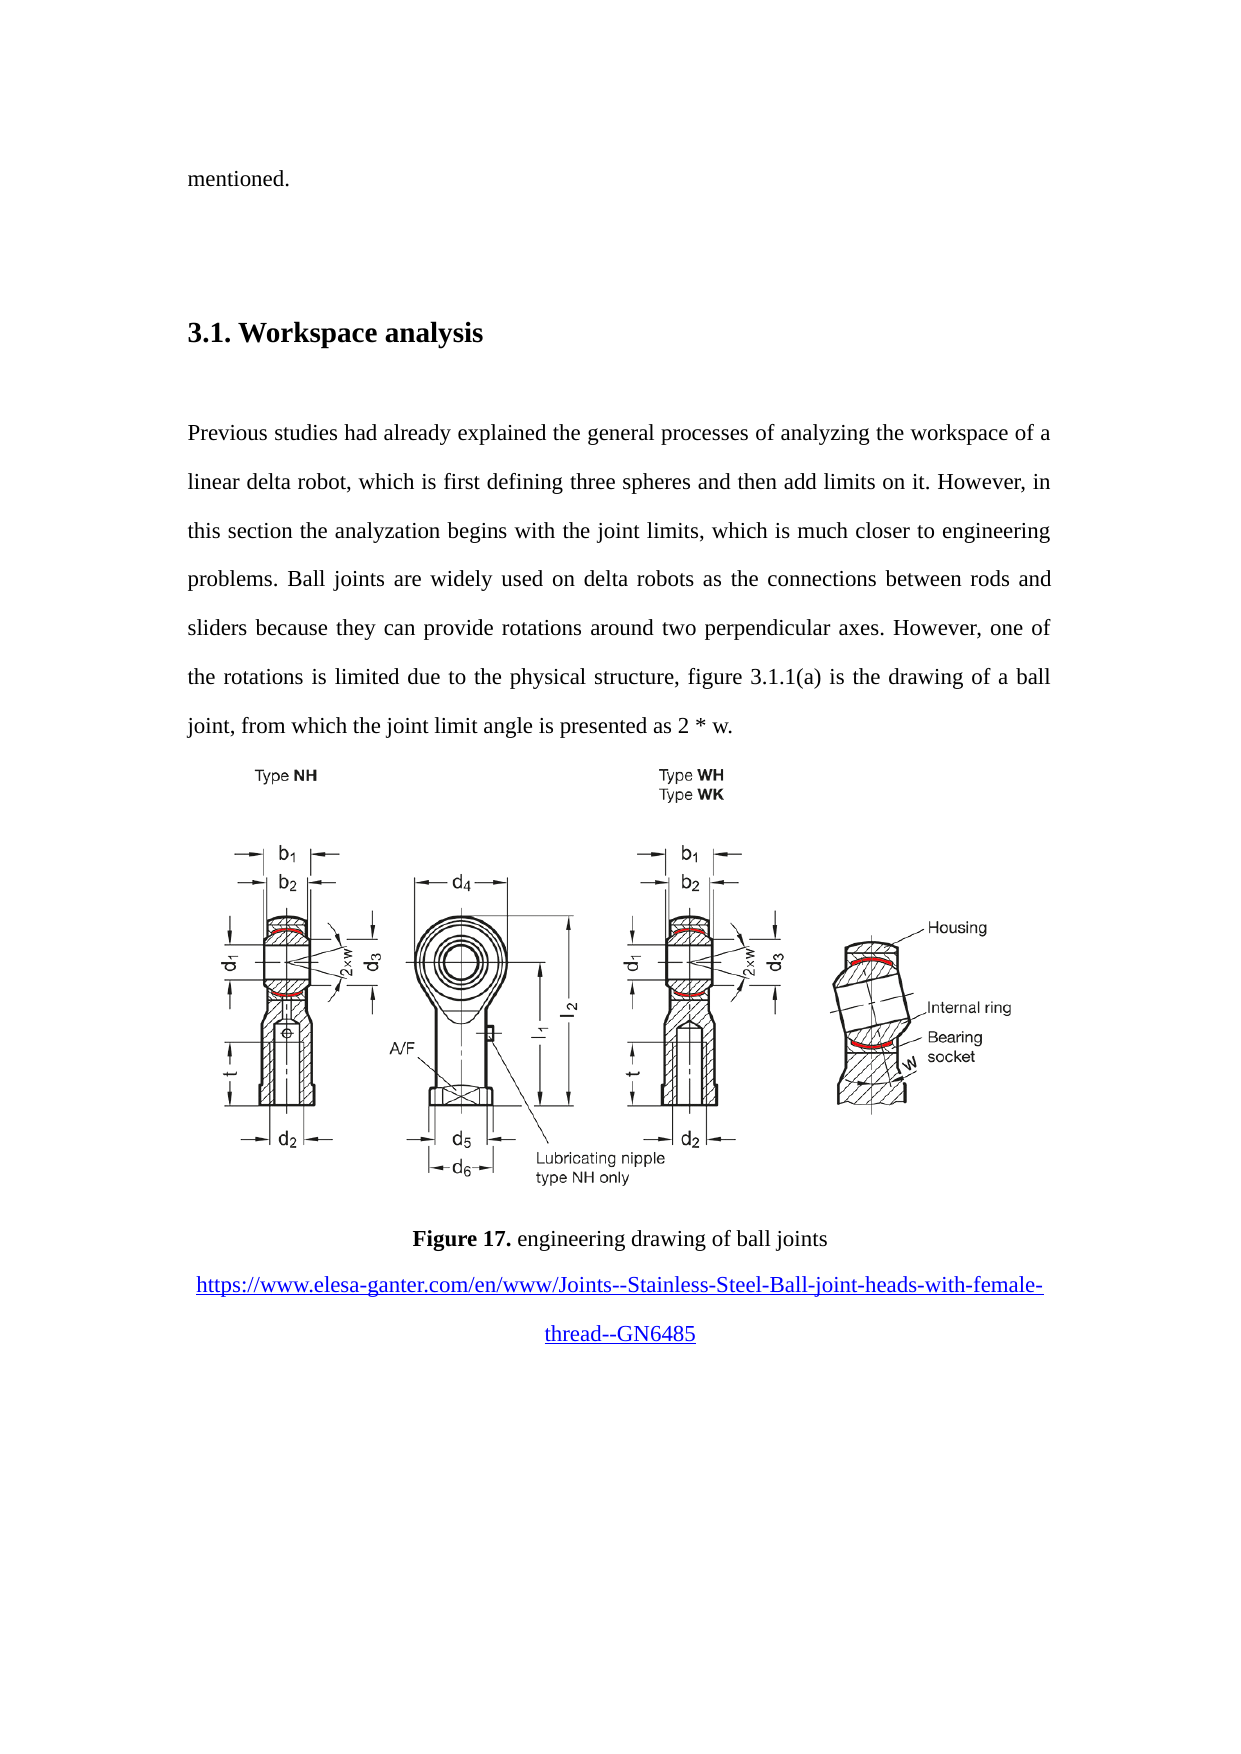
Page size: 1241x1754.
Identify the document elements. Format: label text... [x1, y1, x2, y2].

picture [206, 754, 1034, 1195]
text Figure 17. engineering drawing of ball joints [187, 1222, 1053, 1255]
text Previous studies had already explained the general processes of analyzing the workspace of a linear delta robot, which is first defining three spheres and then add limits on it. However, in this section the analyzation begins with the joint limits, which is much closer to engineering problems. Ball joints are widely used on delta robots as the connections between rods and sliders because they can provide rotations around two perpendicular axes. However, one of the rotations is limited due to the physical structure, figure 3.1.1(a) is the drawing of a ball joint, from which the joint limit angle is presented as 2 * w. [187, 416, 1053, 741]
subtitle 3.1. Workspace analysis [187, 300, 1053, 365]
text https://www.elesa-ganter.com/en/www/Joints--Stainless-Steel-Ball-joint-heads-with-female-thread--GN6485 [187, 1268, 1053, 1349]
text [187, 162, 1053, 194]
